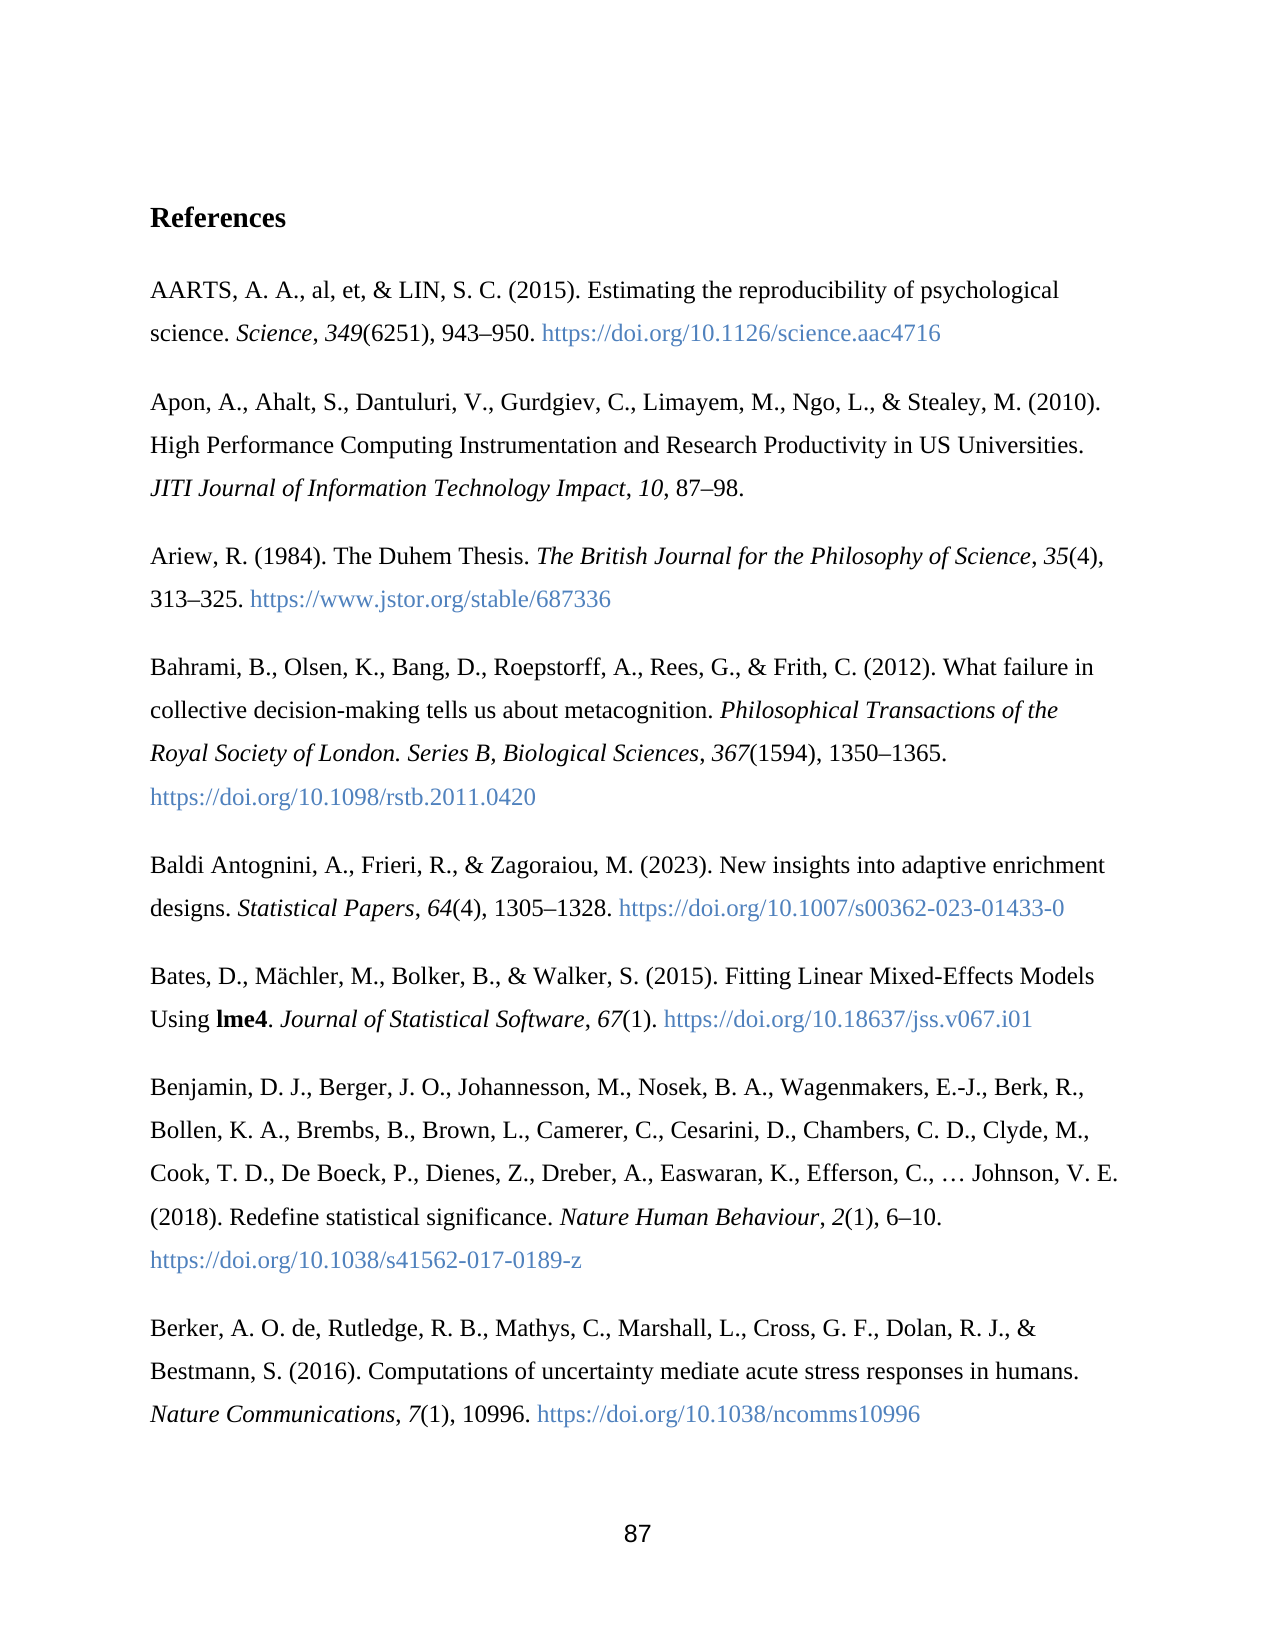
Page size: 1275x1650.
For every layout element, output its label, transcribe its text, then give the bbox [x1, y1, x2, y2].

text Baldi Antognini, A., Frieri, R., & Zagoraiou, M. (2023). New insights into adaptive enrichment designs. Statistical Papers, 64(4), 1305–1328. https://doi.org/10.1007/s00362-023-01433-0 [150, 850, 1125, 922]
text Ariew, R. (1984). The Duhem Thesis. The British Journal for the Philosophy of Science, 35(4), 313–325. https://www.jstor.org/stable/687336 [150, 541, 1125, 613]
subtitle References [150, 200, 1125, 233]
text Berker, A. O. de, Rutledge, R. B., Mathys, C., Marshall, L., Cross, G. F., Dolan, R. J., & Bestmann, S. (2016). Computations of uncertainty mediate acute stress responses in humans. Nature Communications, 7(1), 10996. https://doi.org/10.1038/ncomms10996 [150, 1313, 1125, 1428]
text Apon, A., Ahalt, S., Dantuluri, V., Gurdgiev, C., Limayem, M., Ngo, L., & Stealey, M. (2010). High Performance Computing Instrumentation and Research Productivity in US Universities. JITI Journal of Information Technology Impact, 10, 87–98. [150, 387, 1125, 502]
text Benjamin, D. J., Berger, J. O., Johannesson, M., Nosek, B. A., Wagenmakers, E.-J., Berk, R., Bollen, K. A., Brembs, B., Brown, L., Camerer, C., Cesarini, D., Chambers, C. D., Clyde, M., Cook, T. D., De Boeck, P., Dienes, Z., Dreber, A., Easwaran, K., Efferson, C., … Johnson, V. E. (2018). Redefine statistical significance. Nature Human Behaviour, 2(1), 6–10. https://doi.org/10.1038/s41562-017-0189-z [150, 1072, 1125, 1273]
text AARTS, A. A., al, et, & LIN, S. C. (2015). Estimating the reproducibility of psychological science. Science, 349(6251), 943–950. https://doi.org/10.1126/science.aac4716 [150, 275, 1125, 347]
text Bates, D., Mächler, M., Bolker, B., & Walker, S. (2015). Fitting Linear Mixed-Effects Models Using lme4. Journal of Statistical Software, 67(1). https://doi.org/10.18637/jss.v067.i01 [150, 961, 1125, 1033]
text Bahrami, B., Olsen, K., Bang, D., Roepstorff, A., Rees, G., & Frith, C. (2012). What failure in collective decision-making tells us about metacognition. Philosophical Transactions of the Royal Society of London. Series B, Biological Sciences, 367(1594), 1350–1365. https://doi.org/10.1098/rstb.2011.0420 [150, 652, 1125, 810]
